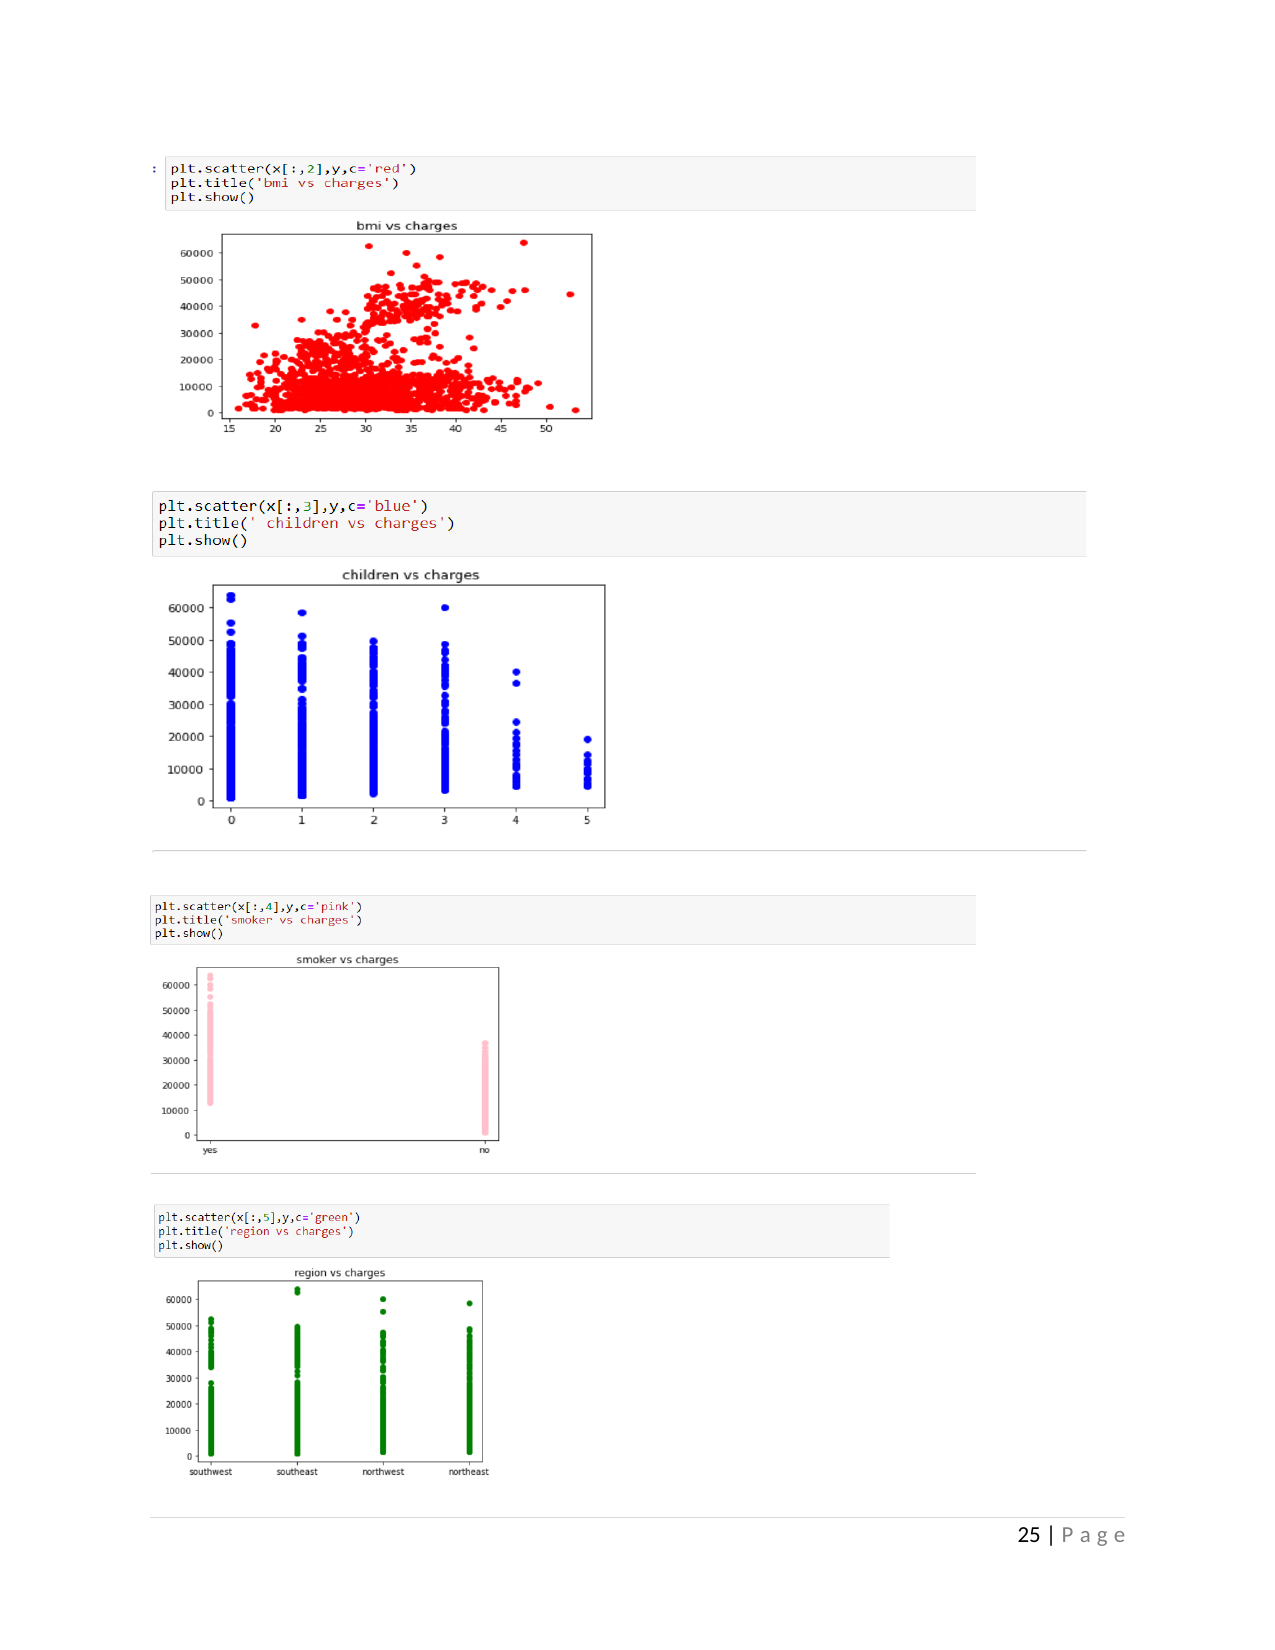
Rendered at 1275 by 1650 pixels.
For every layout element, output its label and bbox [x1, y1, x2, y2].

picture [150, 150, 977, 448]
picture [150, 876, 977, 1174]
picture [150, 1198, 890, 1493]
picture [150, 472, 1087, 852]
